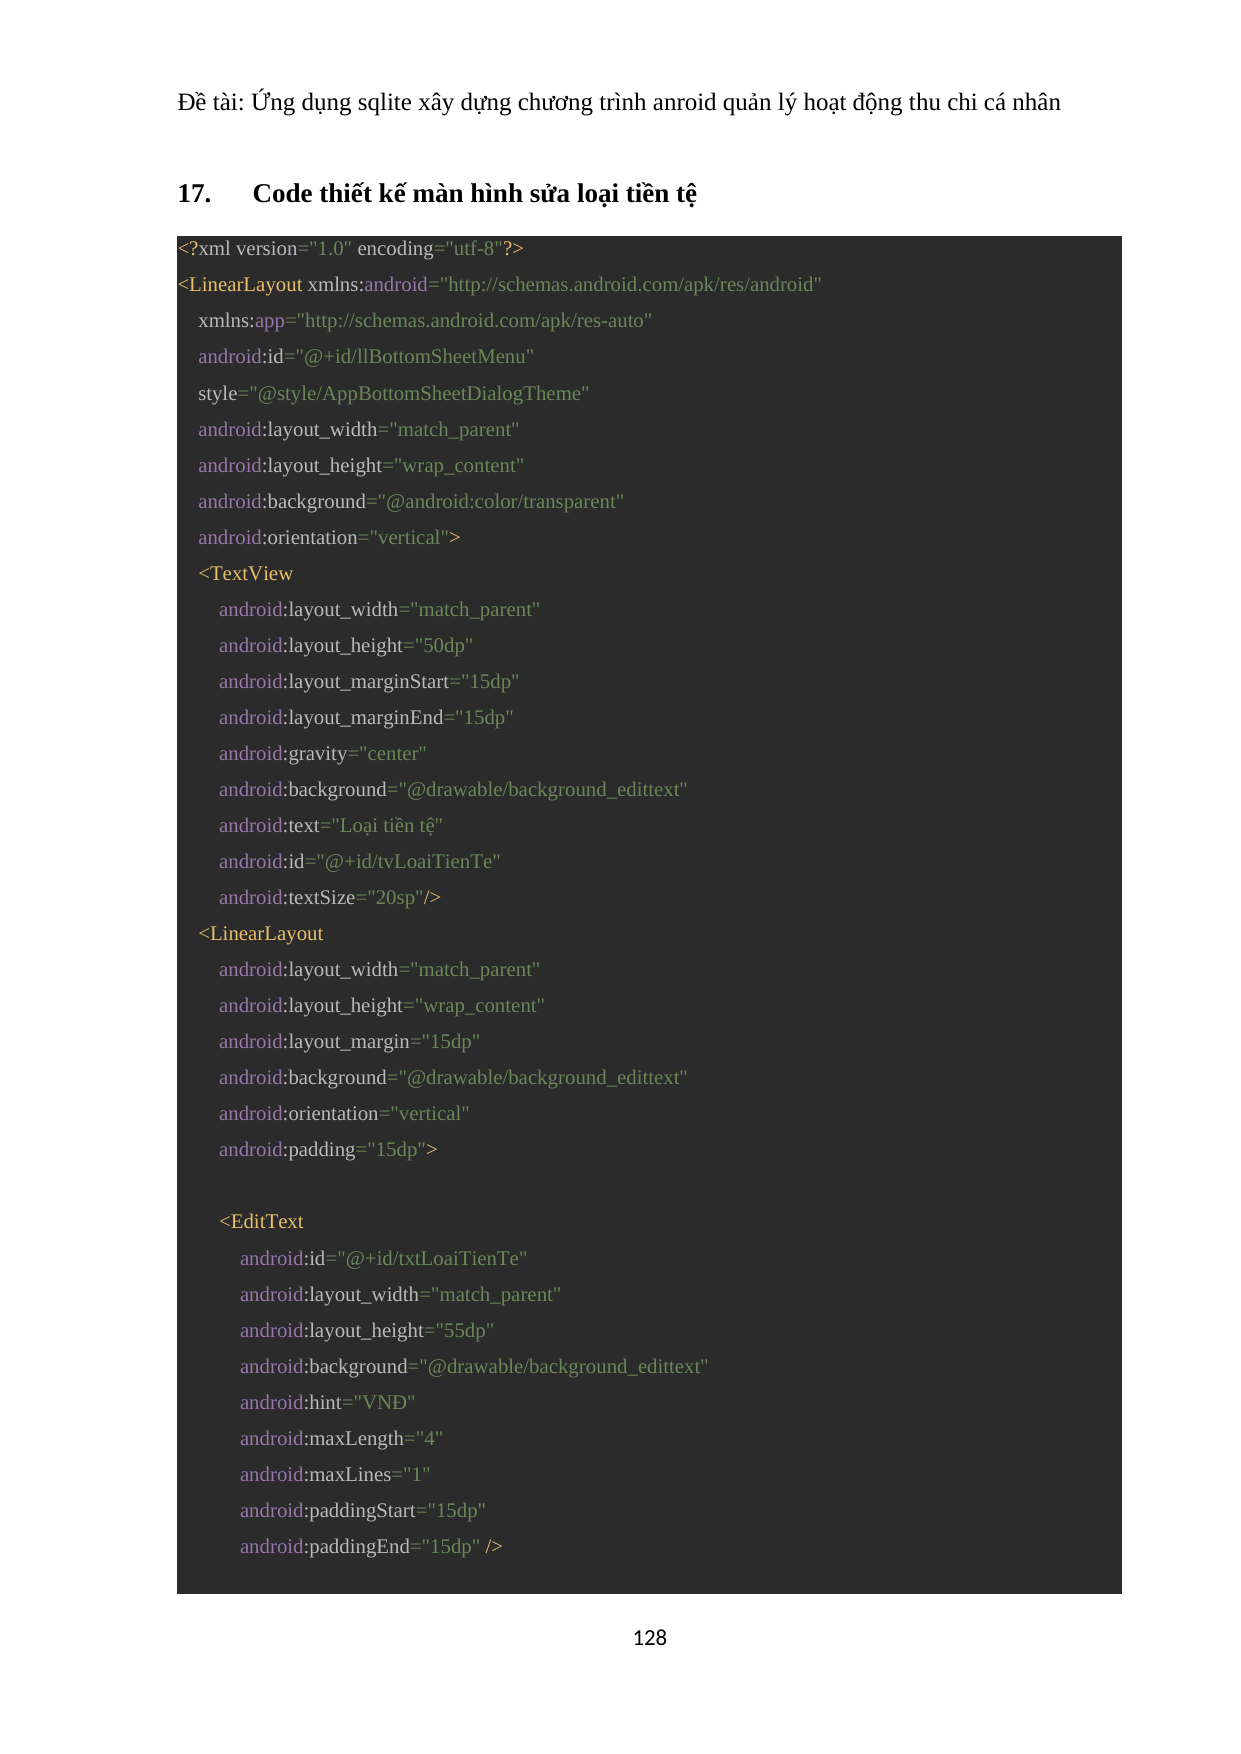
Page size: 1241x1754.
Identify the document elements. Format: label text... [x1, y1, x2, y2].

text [177, 236, 1122, 1594]
list Code thiết kế màn hình sửa loại tiền tệ [177, 177, 1122, 208]
